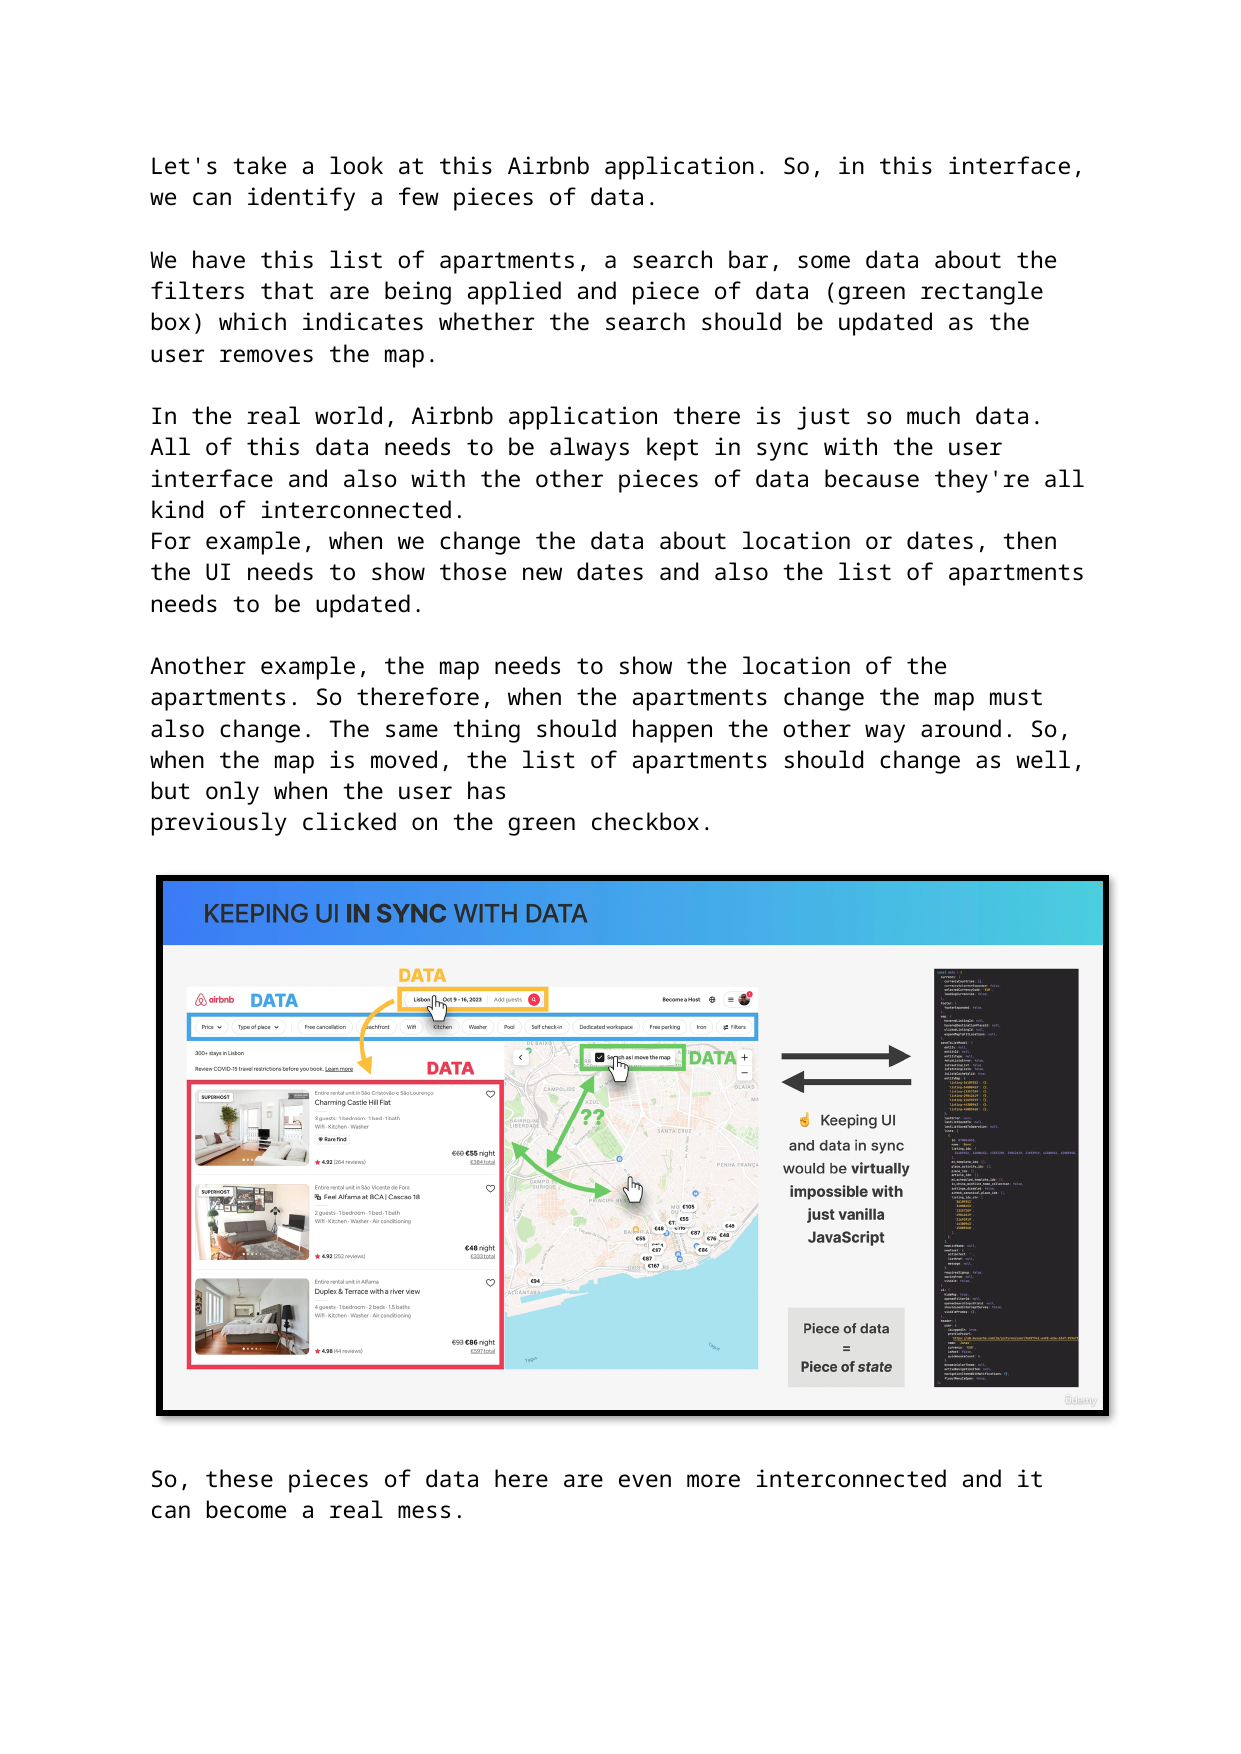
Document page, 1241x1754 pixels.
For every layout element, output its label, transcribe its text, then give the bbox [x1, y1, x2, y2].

picture [163, 881, 1103, 1410]
text We have this list of apartments, a search bar, some data about the filters that are being applied and piece of data (green rectangle box) which indicates whether the search should be updated as the user removes the map. [150, 244, 1090, 369]
text For example, when we change the data about location or dates, then the UI needs to show those new dates and also the list of apartments needs to be updated. [150, 525, 1090, 619]
text Let's take a look at this Airbnb application. So, in this interface, we can identify a few pieces of data. [150, 150, 1090, 212]
text Another example, the map needs to show the location of the apartments. So therefore, when the apartments change the map must also change. The same thing should happen the other way around. So, when the map is moved, the list of apartments should change as well, but only when the user has [150, 650, 1090, 806]
text previously clicked on the green checkbox. [150, 806, 1090, 837]
text In the real world, Airbnb application there is just so much data. All of this data needs to be always kept in sync with the user interface and also with the other pieces of data because they're all kind of interconnected. [150, 400, 1090, 525]
text So, these pieces of data here are even more interconnected and it can become a real mess. [150, 1463, 1090, 1525]
